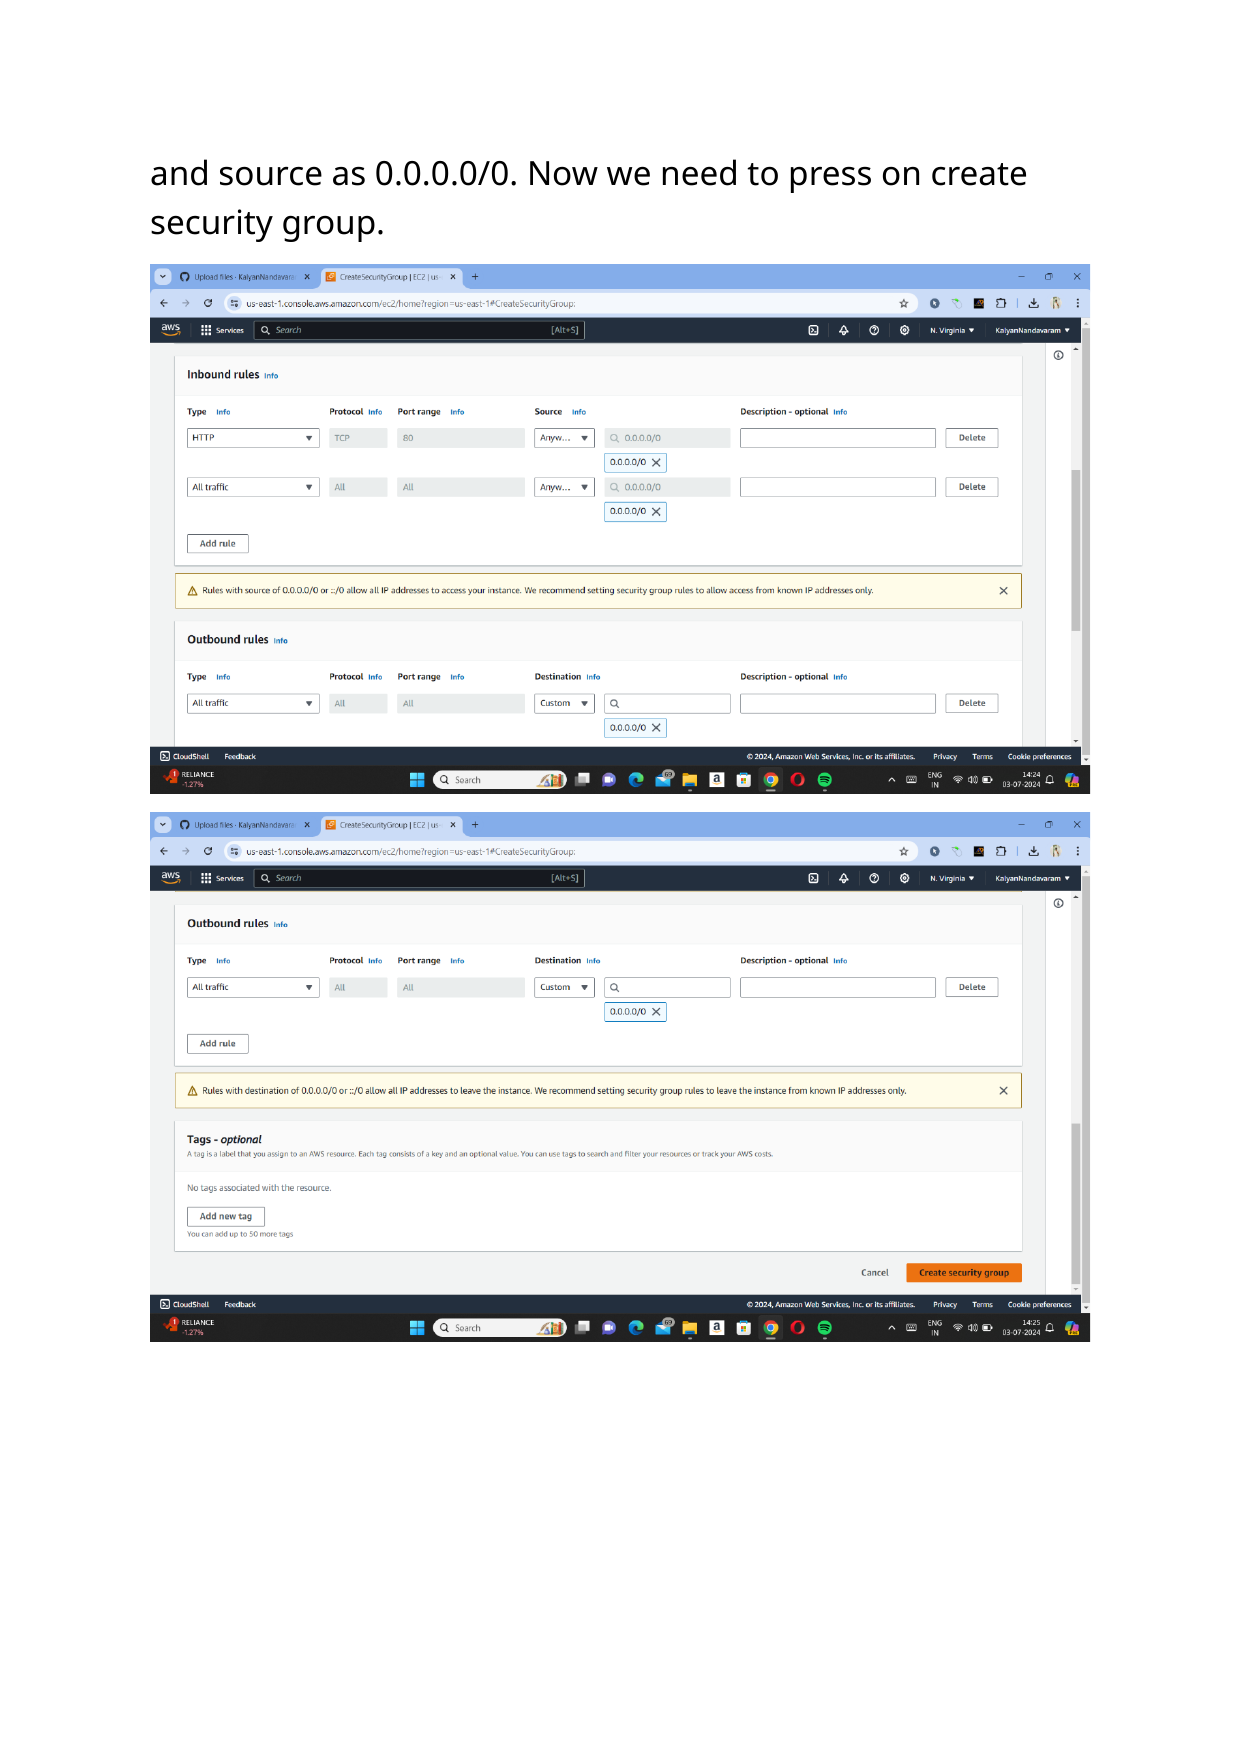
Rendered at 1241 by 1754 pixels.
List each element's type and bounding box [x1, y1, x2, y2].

text [150, 150, 1090, 244]
picture [150, 812, 1091, 1342]
picture [150, 264, 1091, 794]
